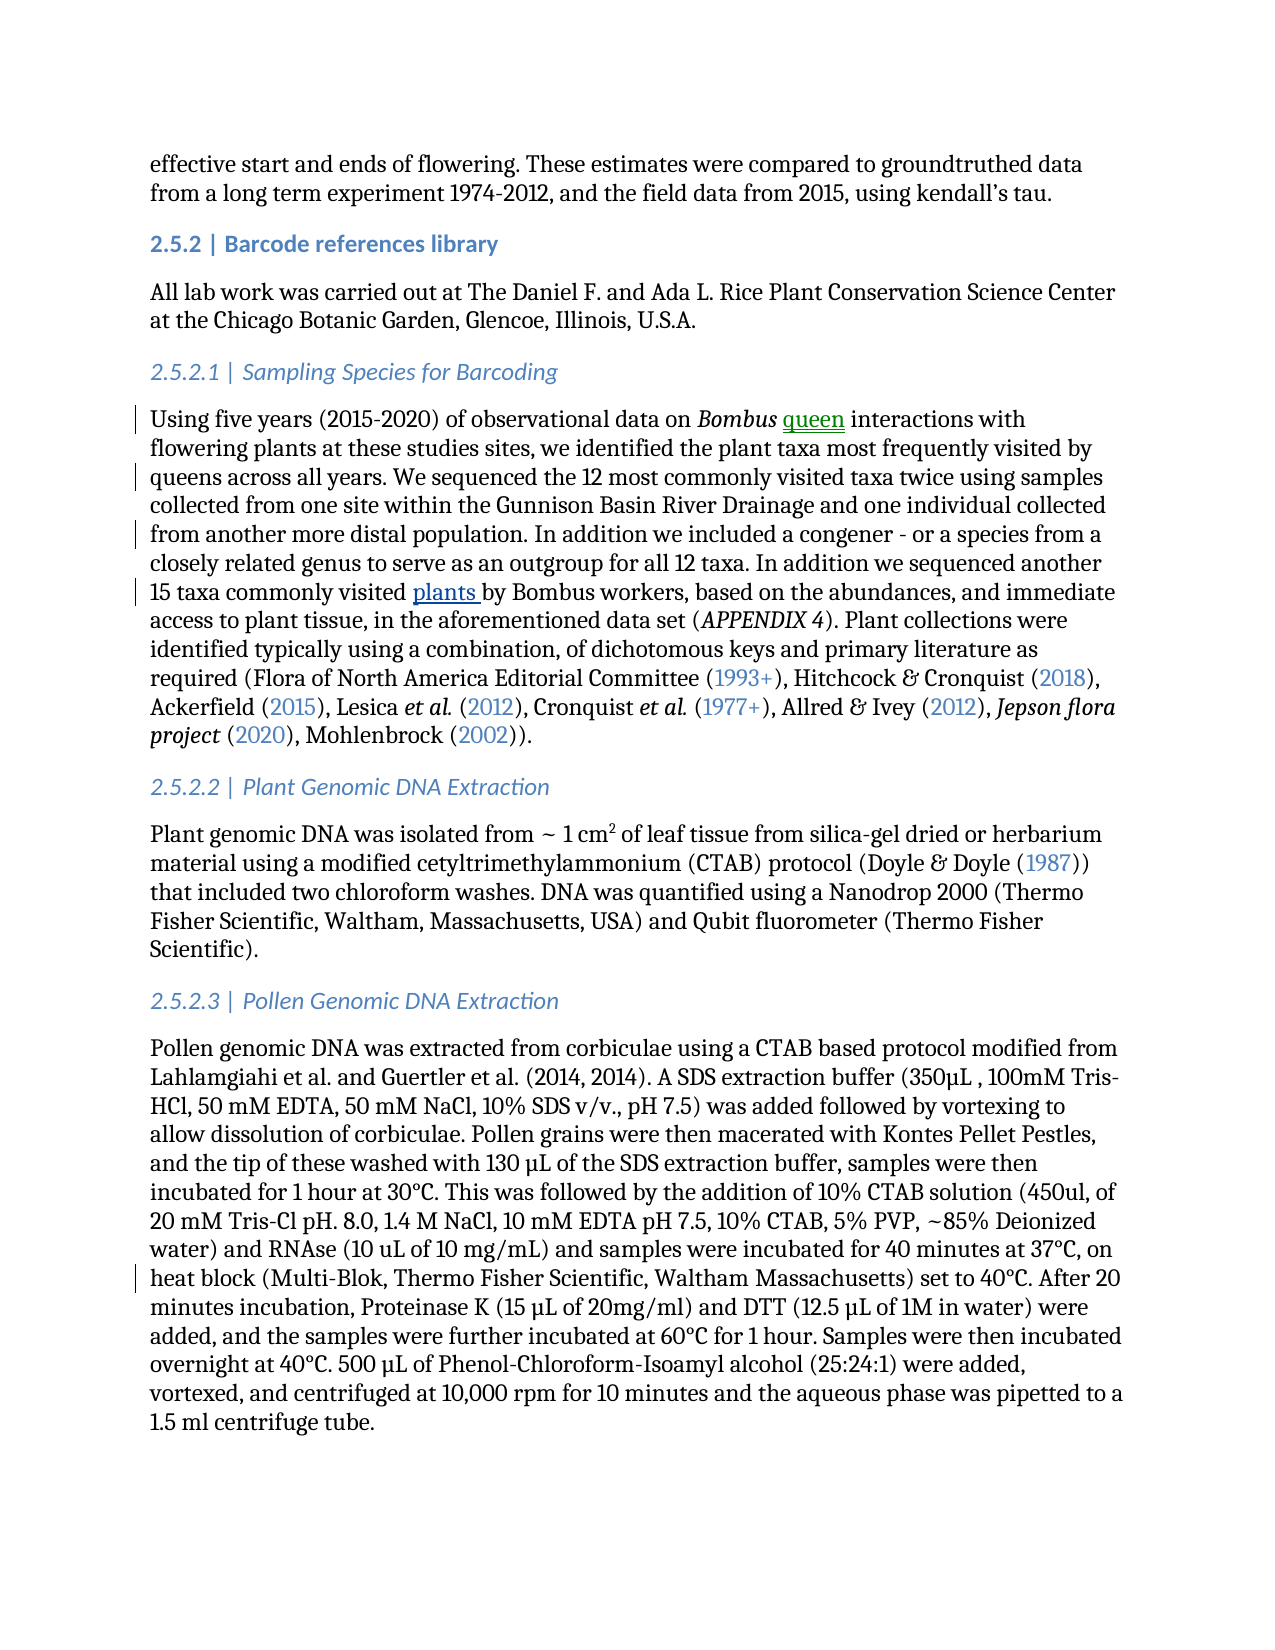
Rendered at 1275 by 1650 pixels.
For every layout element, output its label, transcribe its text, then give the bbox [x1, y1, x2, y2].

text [150, 150, 1125, 207]
subtitle 2.5.2.3 | Pollen Genomic DNA Extraction [150, 985, 1125, 1015]
text All lab work was carried out at The Daniel F. and Ada L. Rice Plant Conservation Science Center at the Chicago Botanic Garden, Glencoe, Illinois, U.S.A. [150, 278, 1125, 335]
subtitle 2.5.2 | Barcode references library [150, 228, 1125, 259]
subtitle 2.5.2.1 | Sampling Species for Barcoding [150, 356, 1125, 386]
text Pollen genomic DNA was extracted from corbiculae using a CTAB based protocol modified from Lahlamgiahi et al. and Guertler et al. (2014, 2014). A SDS extraction buffer (350µL , 100mM Tris-HCl, 50 mM EDTA, 50 mM NaCl, 10% SDS v/v., pH 7.5) was added followed by vortexing to allow dissolution of corbiculae. Pollen grains were then macerated with Kontes Pellet Pestles, and the tip of these washed with 130 µL of the SDS extraction buffer, samples were then incubated for 1 hour at 30°C. This was followed by the addition of 10% CTAB solution (450ul, of 20 mM Tris-Cl pH. 8.0, 1.4 M NaCl, 10 mM EDTA pH 7.5, 10% CTAB, 5% PVP, ~85% Deionized water) and RNAse (10 uL of 10 mg/mL) and samples were incubated for 40 minutes at 37°C, on heat block (Multi-Blok, Thermo Fisher Scientific, Waltham Massachusetts) set to 40°C. After 20 minutes incubation, Proteinase K (15 µL of 20mg/ml) and DTT (12.5 µL of 1M in water) were added, and the samples were further incubated at 60°C for 1 hour. Samples were then incubated overnight at 40°C. 500 µL of Phenol-Chloroform-Isoamyl alcohol (25:24:1) were added, vortexed, and centrifuged at 10,000 rpm for 10 minutes and the aqueous phase was pipetted to a 1.5 ml centrifuge tube. [150, 1034, 1125, 1437]
text Using five years (2015-2020) of observational data on Bombus interactions with flowering plants at these studies sites, we identified the plant taxa most frequently visited by queens across all years. We sequenced the 12 most commonly visited taxa twice using samples collected from one site within the Gunnison Basin River Drainage and one individual collected from another more distal population. In addition we included a congener - or a species from a closely related genus to serve as an outgroup for all 12 taxa. In addition we sequenced another 15 taxa commonly visited by Bombus workers, based on the abundances, and immediate access to plant tissue, in the aforementioned data set (APPENDIX 4). Plant collections were identified typically using a combination, of dichotomous keys and primary literature as required (Flora of North America Editorial Committee (1993+), Hitchcock & Cronquist (2018), Ackerfield (2015), Lesica et al. (2012), Cronquist et al. (1977+), Allred & Ivey (2012), Jepson flora project (2020), Mohlenbrock (2002)). [150, 405, 1125, 750]
text Plant genomic DNA was isolated from ~ 1 cm2 of leaf tissue from silica-gel dried or herbarium material using a modified cetyltrimethylammonium (CTAB) protocol (Doyle & Doyle (1987)) that included two chloroform washes. DNA was quantified using a Nanodrop 2000 (Thermo Fisher Scientific, Waltham, Massachusetts, USA) and Qubit fluorometer (Thermo Fisher Scientific). [150, 820, 1125, 964]
subtitle 2.5.2.2 | Plant Genomic DNA Extraction [150, 771, 1125, 802]
